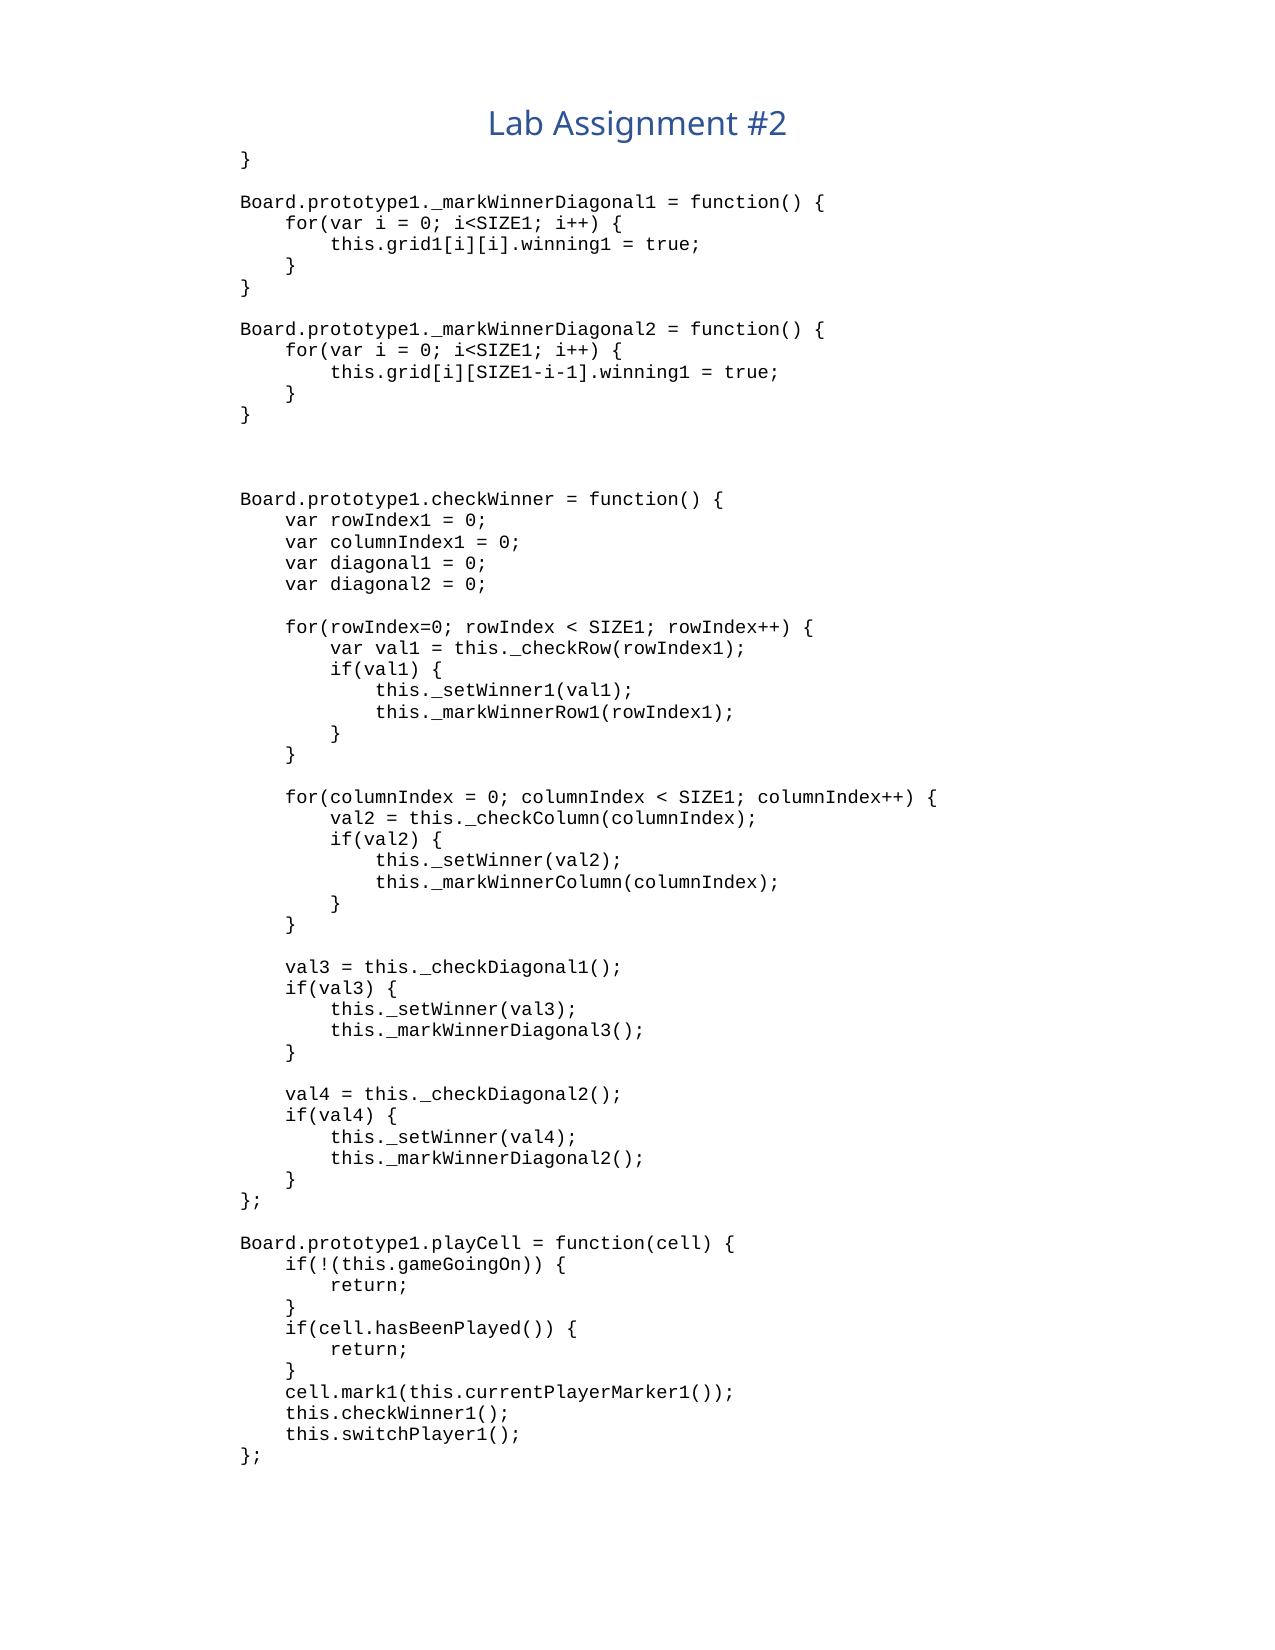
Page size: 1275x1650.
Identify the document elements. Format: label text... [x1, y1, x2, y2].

text if(val3) { [150, 979, 1125, 1000]
text var val1 = this._checkRow(rowIndex1); [150, 639, 1125, 660]
text this._markWinnerRow1(rowIndex1); [150, 702, 1125, 724]
text this.grid1[i][i].winning1 = true; [150, 235, 1125, 256]
text this._markWinnerDiagonal3(); [150, 1021, 1125, 1042]
text var diagonal2 = 0; [150, 575, 1125, 596]
text if(val4) { [150, 1106, 1125, 1127]
text return; [150, 1276, 1125, 1297]
text } [150, 150, 1125, 171]
text } [150, 277, 1125, 299]
text var diagonal1 = 0; [150, 554, 1125, 575]
text if(cell.hasBeenPlayed()) { [150, 1319, 1125, 1340]
text val4 = this._checkDiagonal2(); [150, 1085, 1125, 1106]
text Board.prototype1.checkWinner = function() { [150, 490, 1125, 511]
text Board.prototype1._markWinnerDiagonal1 = function() { [150, 192, 1125, 214]
text } [150, 405, 1125, 426]
text } [150, 256, 1125, 277]
text } [150, 915, 1125, 936]
text this.checkWinner1(); [150, 1404, 1125, 1425]
text } [150, 894, 1125, 915]
text this._markWinnerColumn(columnIndex); [150, 872, 1125, 894]
text Board.prototype1._markWinnerDiagonal2 = function() { [150, 320, 1125, 341]
text if(val2) { [150, 830, 1125, 851]
text if(val1) { [150, 660, 1125, 681]
text this._setWinner(val4); [150, 1127, 1125, 1149]
text } [150, 1361, 1125, 1382]
text var rowIndex1 = 0; [150, 511, 1125, 532]
text if(!(this.gameGoingOn)) { [150, 1255, 1125, 1276]
text } [150, 1170, 1125, 1191]
text return; [150, 1340, 1125, 1361]
text } [150, 745, 1125, 766]
text this._setWinner(val3); [150, 1000, 1125, 1021]
text for(columnIndex = 0; columnIndex < SIZE1; columnIndex++) { [150, 787, 1125, 809]
text for(rowIndex=0; rowIndex < SIZE1; rowIndex++) { [150, 617, 1125, 639]
text var columnIndex1 = 0; [150, 532, 1125, 554]
text val2 = this._checkColumn(columnIndex); [150, 809, 1125, 830]
text } [150, 384, 1125, 405]
text Board.prototype1.playCell = function(cell) { [150, 1234, 1125, 1255]
text val3 = this._checkDiagonal1(); [150, 957, 1125, 979]
text } [150, 1297, 1125, 1319]
text this.grid[i][SIZE1-i-1].winning1 = true; [150, 362, 1125, 384]
text this._markWinnerDiagonal2(); [150, 1149, 1125, 1170]
text this._setWinner1(val1); [150, 681, 1125, 702]
text } [150, 1042, 1125, 1064]
text cell.mark1(this.currentPlayerMarker1()); [150, 1382, 1125, 1404]
text this.switchPlayer1(); [150, 1425, 1125, 1446]
text this._setWinner(val2); [150, 851, 1125, 872]
text } [150, 724, 1125, 745]
text for(var i = 0; i<SIZE1; i++) { [150, 214, 1125, 235]
text }; [150, 1191, 1125, 1212]
text for(var i = 0; i<SIZE1; i++) { [150, 341, 1125, 362]
text }; [150, 1446, 1125, 1467]
